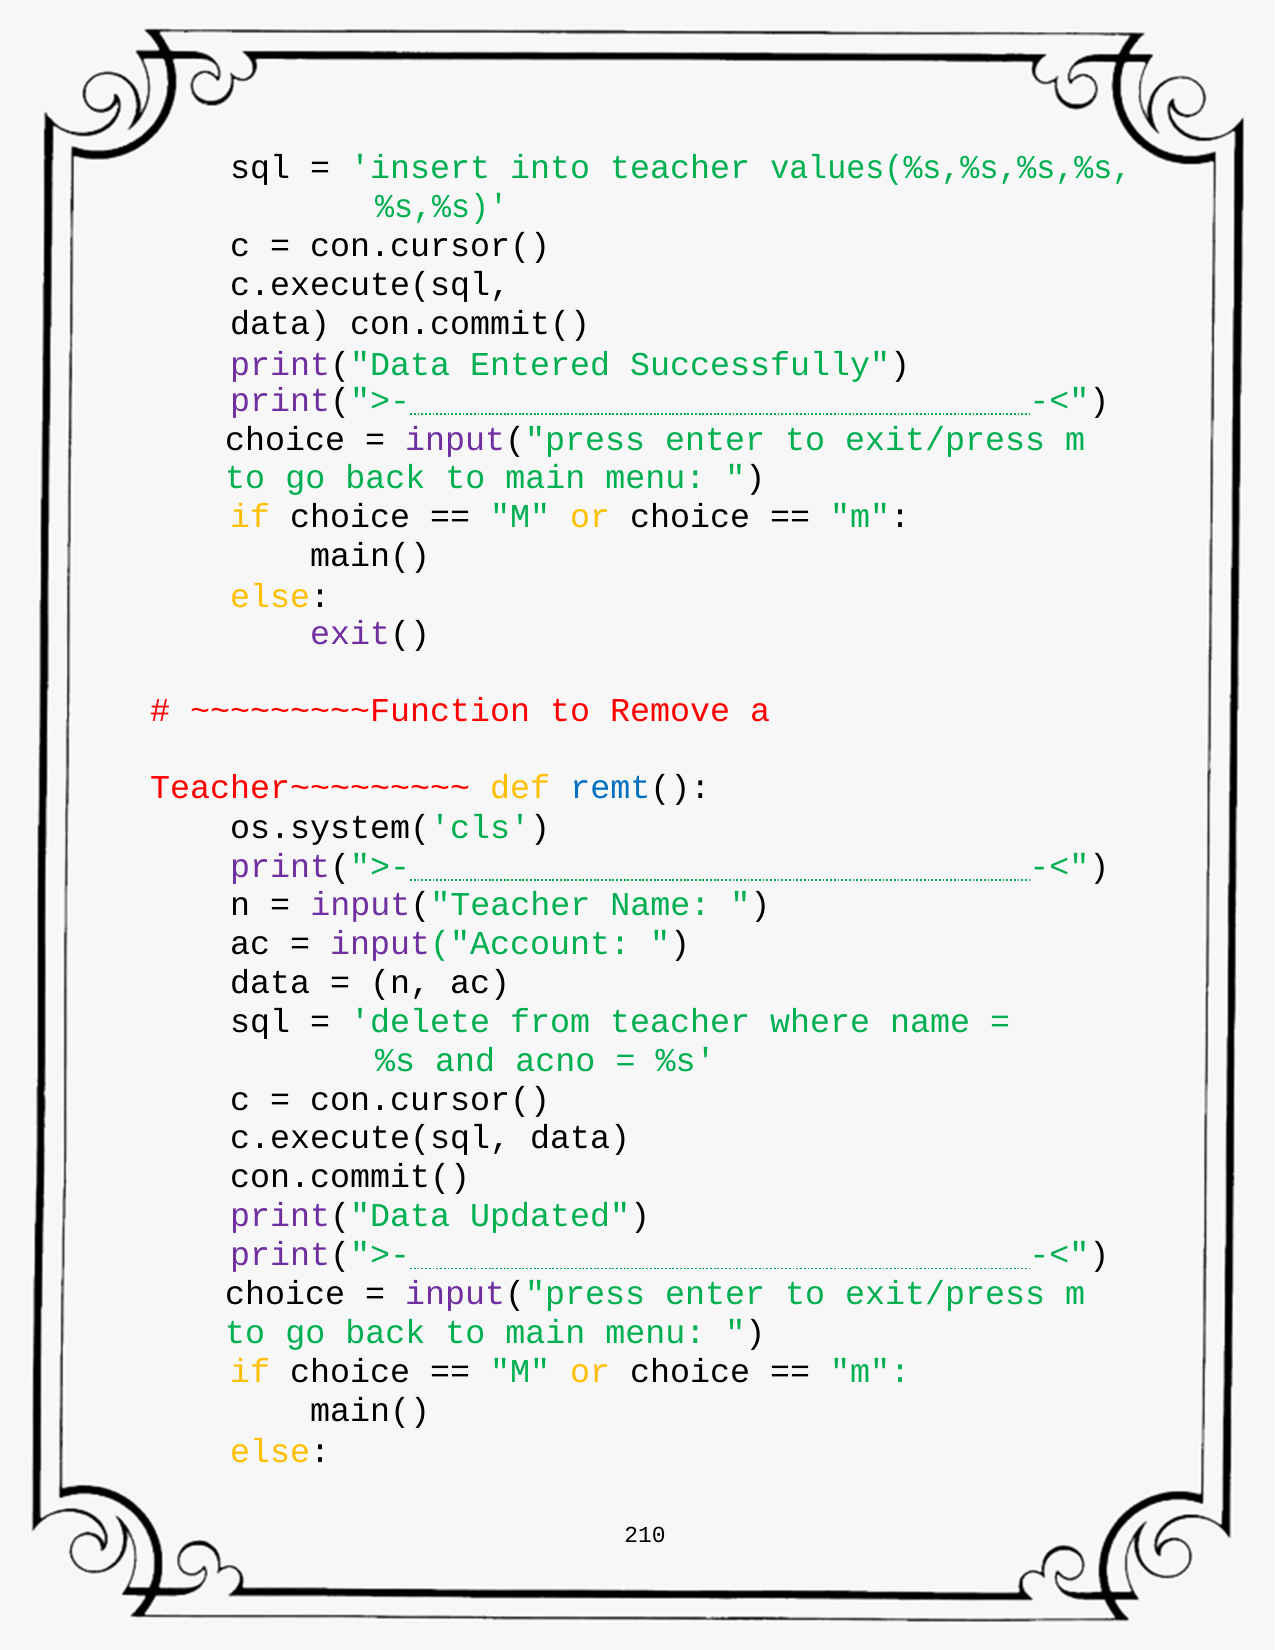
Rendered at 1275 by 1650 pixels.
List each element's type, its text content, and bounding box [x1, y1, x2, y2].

text c = con.cursor() c.execute(sql, data) con.commit() print("Data Updated") [230, 1082, 650, 1237]
text if choice == "M" or choice == "m": main() [230, 500, 910, 577]
text else: [230, 1432, 1150, 1470]
text sql = 'insert into teacher values(%s,%s,%s,%s,%s,%s)' [230, 151, 1150, 228]
text print(">- -<") choice = input("press enter to exit/press m to go back to main menu: ") [225, 383, 1110, 499]
text print(">- -<") choice = input("press enter to exit/press m to go back to main menu: ") [225, 1238, 1110, 1353]
text exit() [310, 616, 1150, 654]
text sql = 'delete from teacher where name = %s and acno = %s' [230, 1005, 1069, 1081]
text if choice == "M" or choice == "m": main() [230, 1354, 910, 1431]
text print(">- -<") n = input("Teacher Name: ") [230, 849, 1110, 926]
text else: [230, 578, 1150, 615]
text os.system('cls') [230, 810, 1150, 848]
picture [0, 0, 1275, 1650]
text print("Data Entered Successfully") [230, 345, 1150, 383]
text c = con.cursor() c.execute(sql, data) con.commit() [230, 229, 630, 344]
text ac = input("Account: ") data = (n, ac) [230, 927, 692, 1004]
text # ~~~~~~~~~Function to Remove a Teacher~~~~~~~~~ def remt(): [150, 654, 1109, 809]
